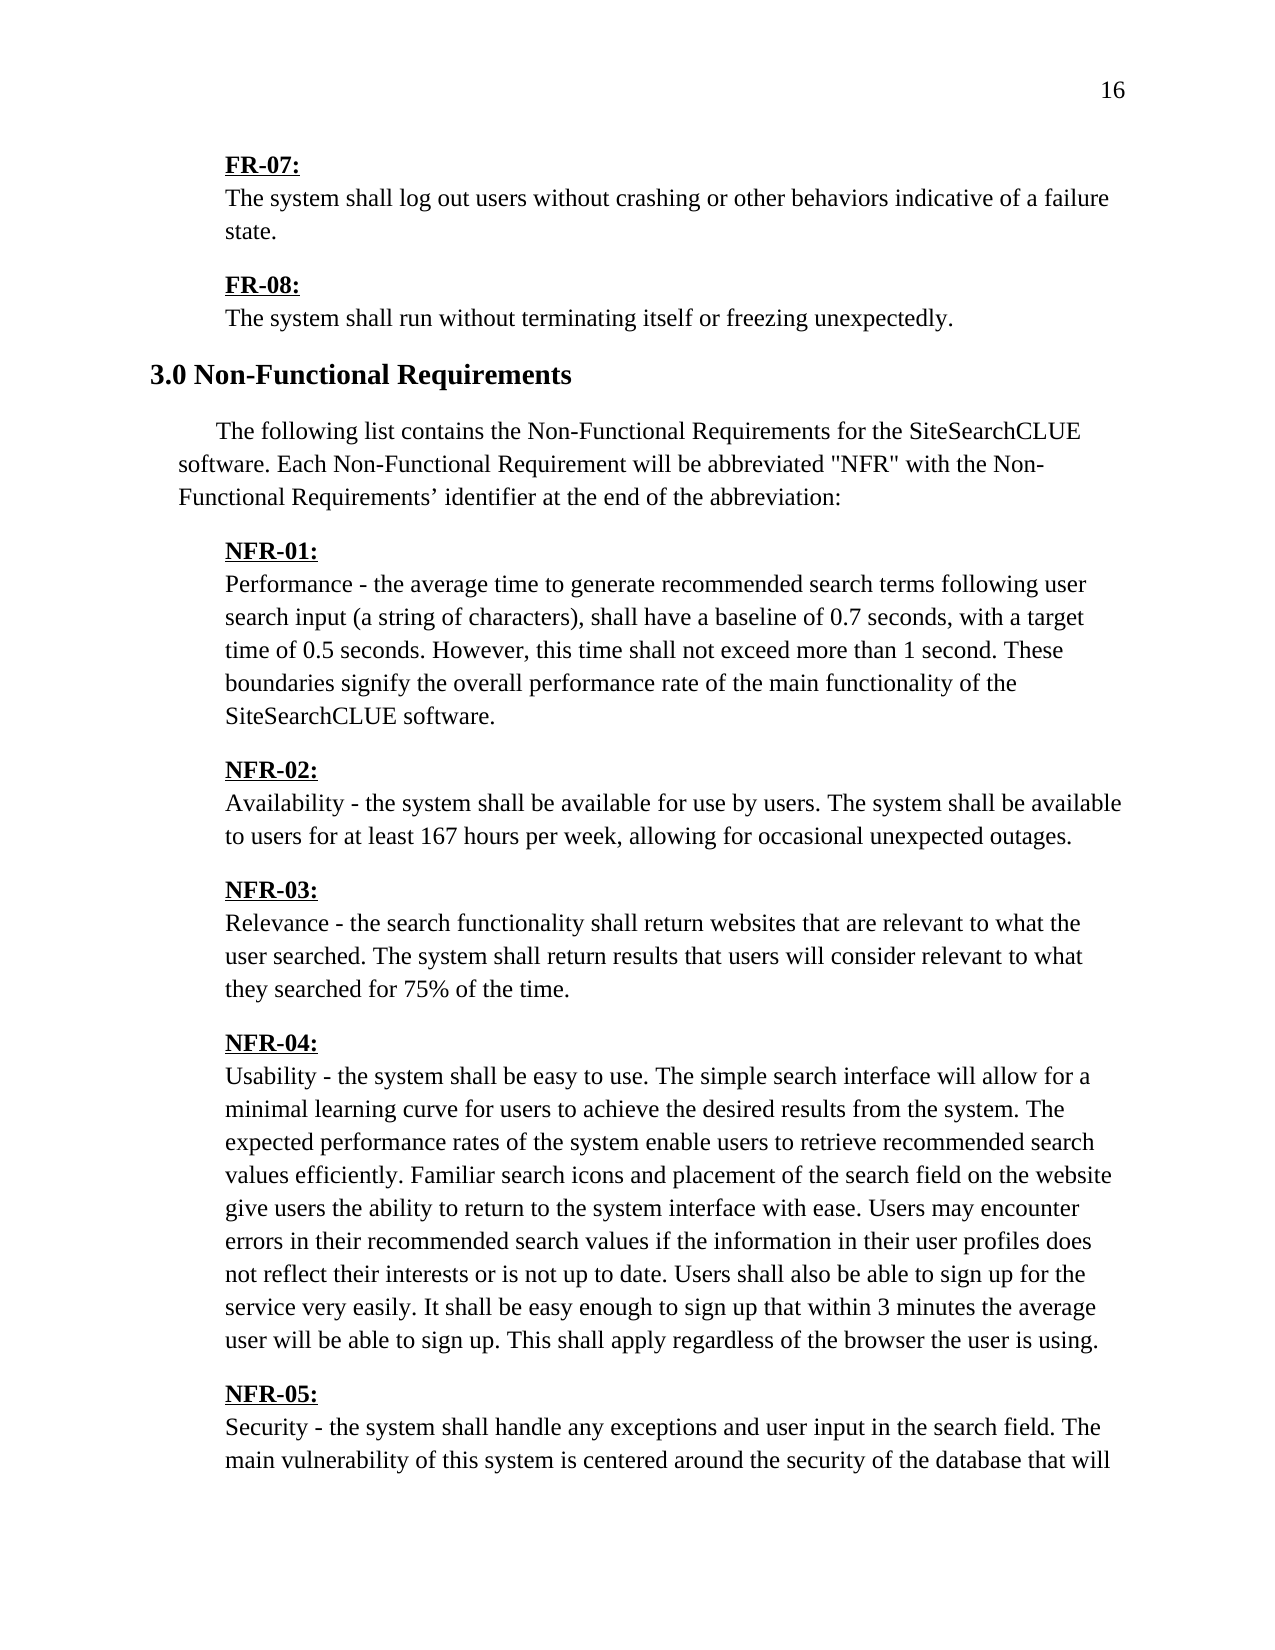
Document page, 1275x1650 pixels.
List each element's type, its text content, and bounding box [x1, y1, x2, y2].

text NFR-01: [225, 536, 1125, 565]
text 3.0 Non-Functional Requirements [150, 357, 1125, 390]
text Performance - the average time to generate recommended search terms following user search input (a string of characters), shall have a baseline of 0.7 seconds, with a target time of 0.5 seconds. However, this time shall not exceed more than 1 second. These boundaries signify the overall performance rate of the main functionality of the SiteSearchCLUE software. [225, 569, 1125, 730]
text NFR-02: Availability - the system shall be available for use by users. The system shall be available to users for at least 167 hours per week, allowing for occasional unexpected outages. [225, 755, 1125, 850]
text FR-08: The system shall run without terminating itself or freezing unexpectedly. [225, 270, 1125, 332]
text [225, 1379, 1125, 1474]
text NFR-03: Relevance - the search functionality shall return websites that are relevant to what the user searched. The system shall return results that users will consider relevant to what they searched for 75% of the time. [225, 875, 1125, 1003]
text The following list contains the Non-Functional Requirements for the SiteSearchCLUE software. Each Non-Functional Requirement will be abbreviated "NFR" with the Non-Functional Requirements’ identifier at the end of the abbreviation: [178, 416, 1125, 511]
text NFR-04: Usability - the system shall be easy to use. The simple search interface will allow for a minimal learning curve for users to achieve the desired results from the system. The expected performance rates of the system enable users to retrieve recommended search values efficiently. Familiar search icons and placement of the search field on the website give users the ability to return to the system interface with ease. Users may encounter errors in their recommended search values if the information in their user profiles does not reflect their interests or is not up to date. Users shall also be able to sign up for the service very easily. It shall be easy enough to sign up that within 3 minutes the average user will be able to sign up. This shall apply regardless of the browser the user is using. [225, 1028, 1125, 1354]
text FR-07: The system shall log out users without crashing or other behaviors indicative of a failure state. [225, 150, 1125, 245]
